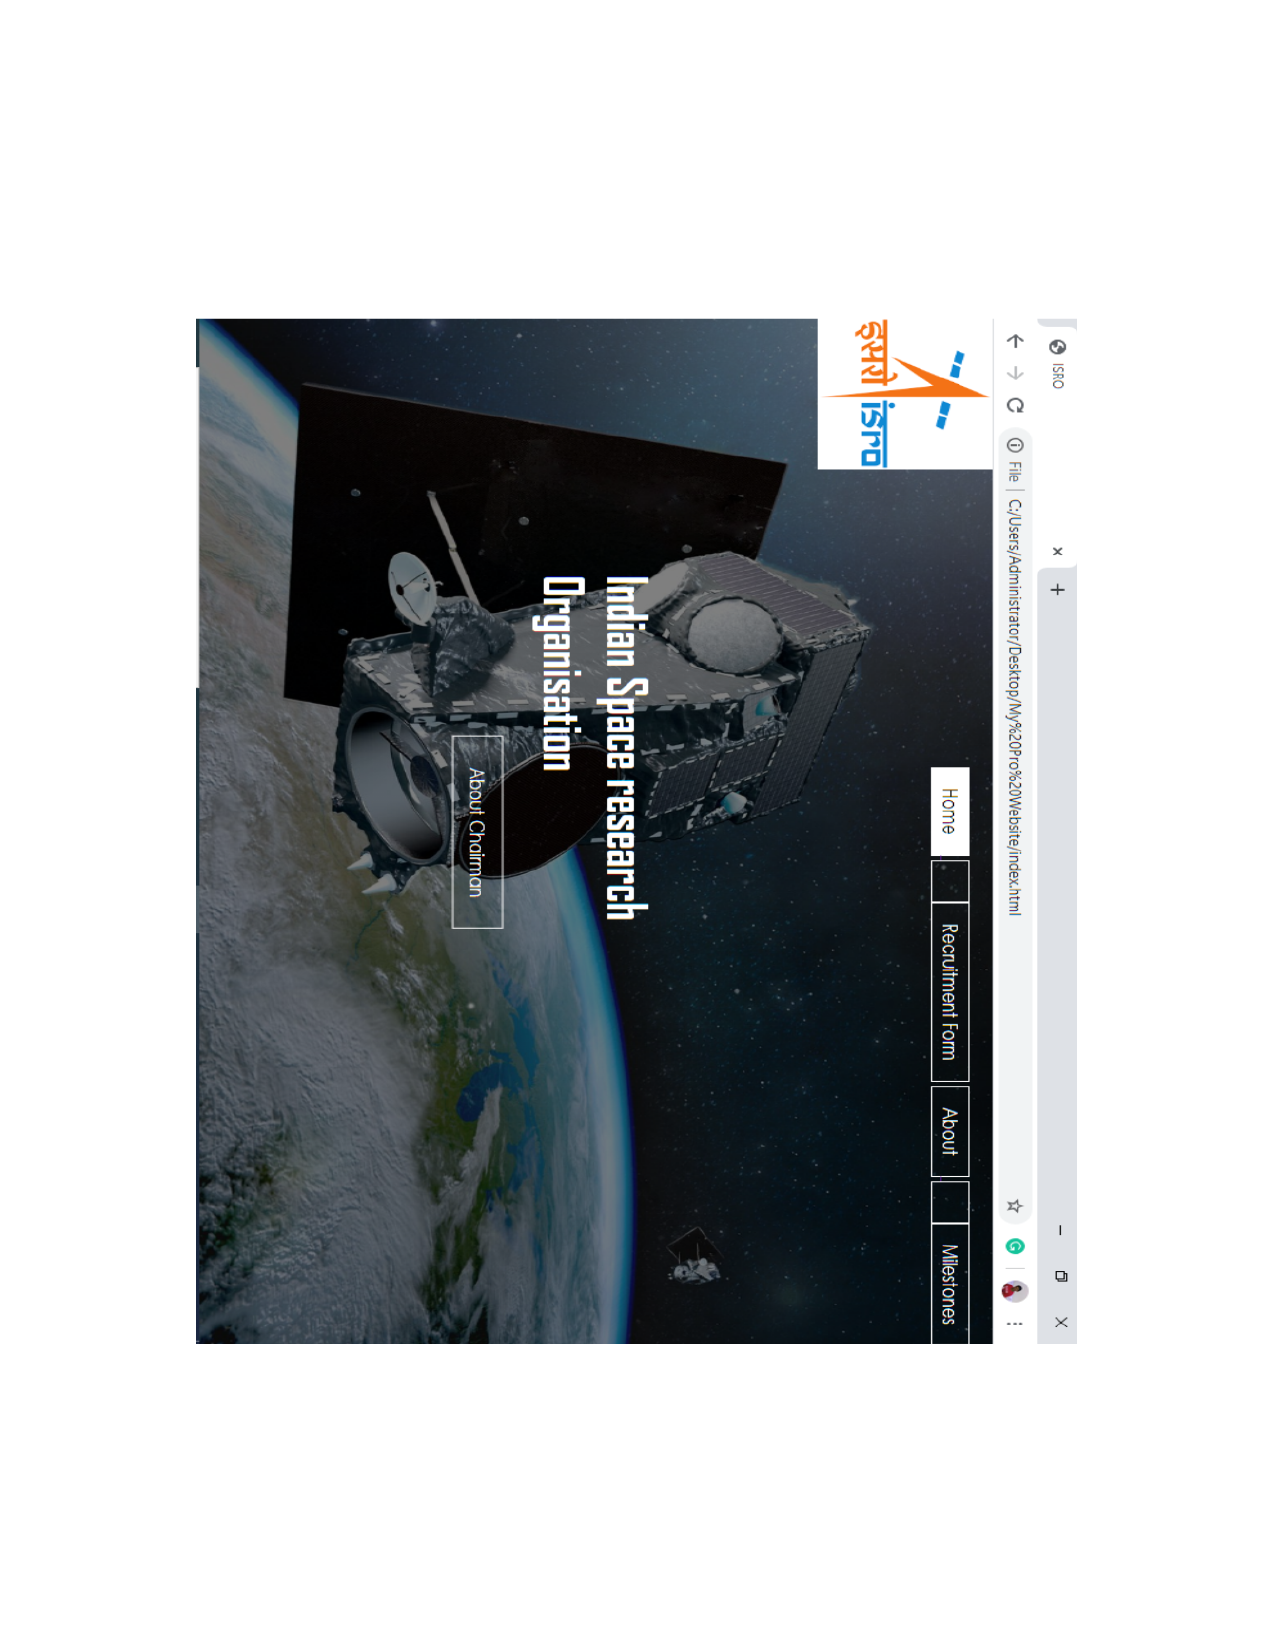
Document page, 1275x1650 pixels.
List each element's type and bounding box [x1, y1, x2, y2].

picture [196, 319, 1077, 1344]
